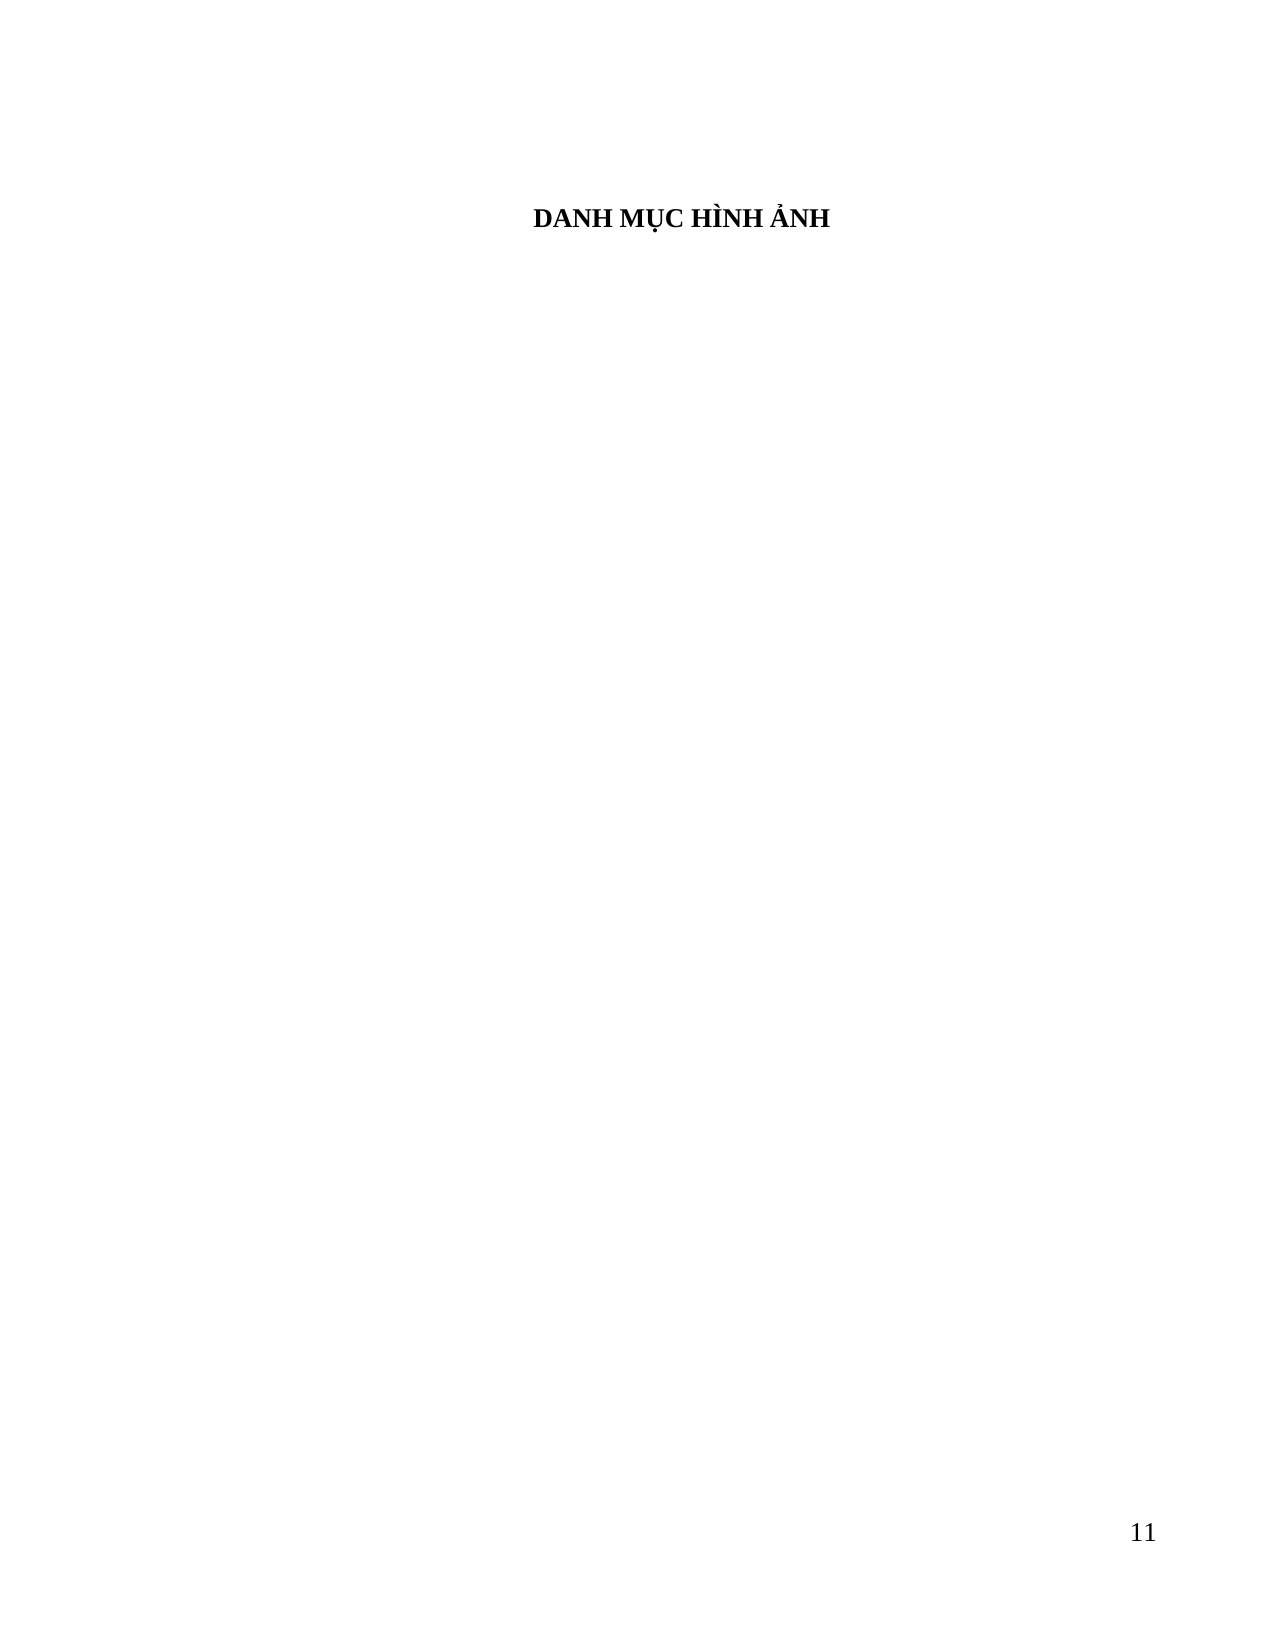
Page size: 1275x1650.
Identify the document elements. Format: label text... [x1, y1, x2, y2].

subtitle DANH MỤC HÌNH ẢNH [207, 202, 1156, 233]
